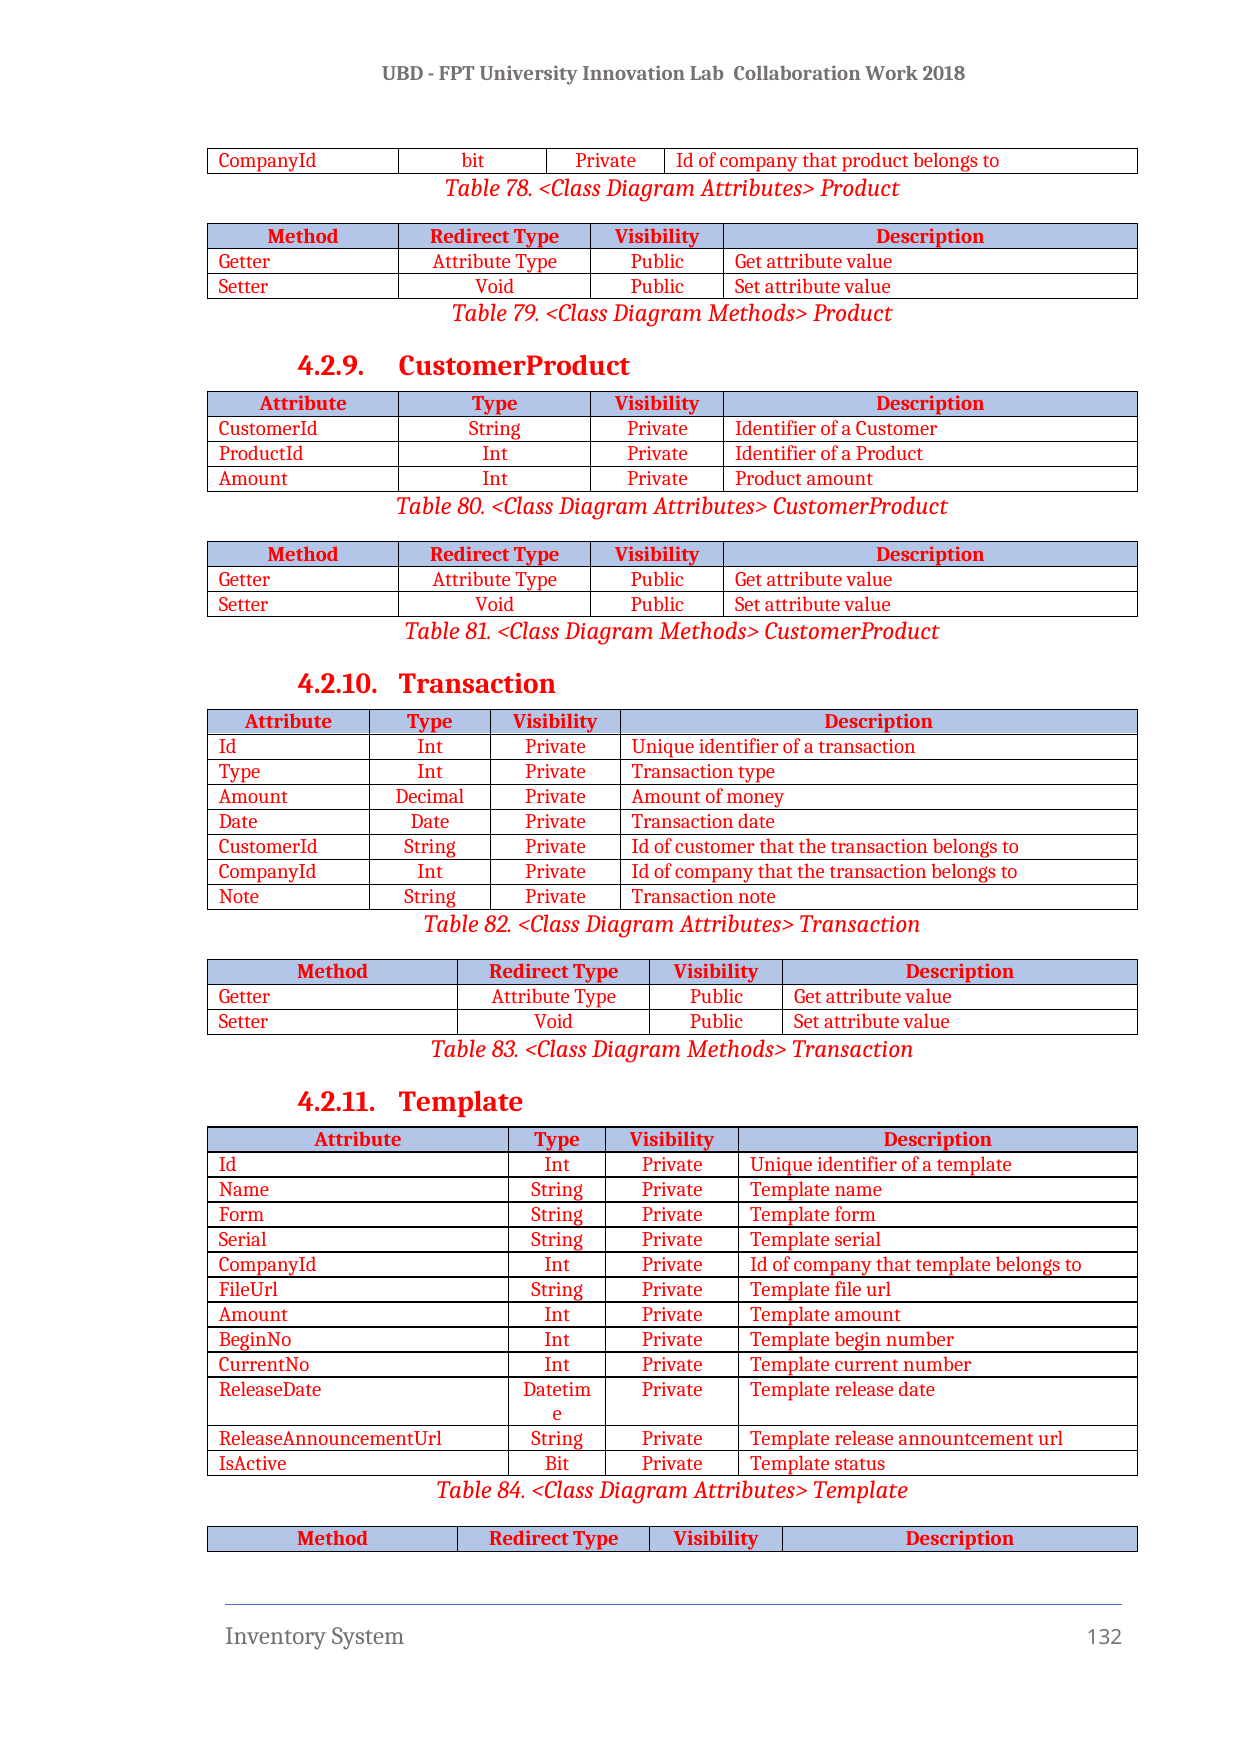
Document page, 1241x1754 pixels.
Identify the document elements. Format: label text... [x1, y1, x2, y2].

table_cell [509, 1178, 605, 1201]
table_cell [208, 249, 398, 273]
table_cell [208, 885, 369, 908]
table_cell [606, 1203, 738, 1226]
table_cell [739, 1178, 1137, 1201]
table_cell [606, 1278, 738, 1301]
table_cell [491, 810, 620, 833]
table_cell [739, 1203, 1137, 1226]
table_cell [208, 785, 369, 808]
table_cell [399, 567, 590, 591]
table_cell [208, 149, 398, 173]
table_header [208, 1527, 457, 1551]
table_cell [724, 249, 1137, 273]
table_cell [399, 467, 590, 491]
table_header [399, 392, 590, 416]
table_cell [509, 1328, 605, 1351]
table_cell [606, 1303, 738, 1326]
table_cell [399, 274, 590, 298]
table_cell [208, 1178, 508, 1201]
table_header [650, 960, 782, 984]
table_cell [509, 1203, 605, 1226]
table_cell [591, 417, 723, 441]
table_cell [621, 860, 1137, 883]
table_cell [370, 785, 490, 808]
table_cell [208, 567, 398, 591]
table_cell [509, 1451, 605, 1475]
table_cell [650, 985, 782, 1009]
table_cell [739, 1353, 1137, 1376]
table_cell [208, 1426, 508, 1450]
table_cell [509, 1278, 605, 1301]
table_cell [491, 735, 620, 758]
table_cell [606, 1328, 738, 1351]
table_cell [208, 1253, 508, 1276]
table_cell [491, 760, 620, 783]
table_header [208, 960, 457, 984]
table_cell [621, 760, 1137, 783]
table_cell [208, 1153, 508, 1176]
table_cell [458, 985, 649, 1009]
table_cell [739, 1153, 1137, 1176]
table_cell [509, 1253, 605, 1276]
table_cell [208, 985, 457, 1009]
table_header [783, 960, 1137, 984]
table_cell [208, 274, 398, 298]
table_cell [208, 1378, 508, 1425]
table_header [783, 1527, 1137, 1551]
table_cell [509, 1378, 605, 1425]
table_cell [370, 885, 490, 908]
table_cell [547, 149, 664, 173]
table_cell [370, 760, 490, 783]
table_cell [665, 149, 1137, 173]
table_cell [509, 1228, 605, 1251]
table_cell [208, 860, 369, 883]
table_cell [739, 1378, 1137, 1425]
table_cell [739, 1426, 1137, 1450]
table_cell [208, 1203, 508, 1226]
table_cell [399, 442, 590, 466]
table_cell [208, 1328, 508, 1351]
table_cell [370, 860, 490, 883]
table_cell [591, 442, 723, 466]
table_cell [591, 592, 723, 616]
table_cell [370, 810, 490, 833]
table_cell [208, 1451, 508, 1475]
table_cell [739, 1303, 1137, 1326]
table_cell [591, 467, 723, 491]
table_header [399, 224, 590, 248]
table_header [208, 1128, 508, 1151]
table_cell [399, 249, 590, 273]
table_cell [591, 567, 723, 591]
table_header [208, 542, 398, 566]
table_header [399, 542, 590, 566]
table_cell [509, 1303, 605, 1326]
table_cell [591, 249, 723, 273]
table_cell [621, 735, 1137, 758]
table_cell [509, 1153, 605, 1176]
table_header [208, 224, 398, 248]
list Transaction [298, 667, 1124, 700]
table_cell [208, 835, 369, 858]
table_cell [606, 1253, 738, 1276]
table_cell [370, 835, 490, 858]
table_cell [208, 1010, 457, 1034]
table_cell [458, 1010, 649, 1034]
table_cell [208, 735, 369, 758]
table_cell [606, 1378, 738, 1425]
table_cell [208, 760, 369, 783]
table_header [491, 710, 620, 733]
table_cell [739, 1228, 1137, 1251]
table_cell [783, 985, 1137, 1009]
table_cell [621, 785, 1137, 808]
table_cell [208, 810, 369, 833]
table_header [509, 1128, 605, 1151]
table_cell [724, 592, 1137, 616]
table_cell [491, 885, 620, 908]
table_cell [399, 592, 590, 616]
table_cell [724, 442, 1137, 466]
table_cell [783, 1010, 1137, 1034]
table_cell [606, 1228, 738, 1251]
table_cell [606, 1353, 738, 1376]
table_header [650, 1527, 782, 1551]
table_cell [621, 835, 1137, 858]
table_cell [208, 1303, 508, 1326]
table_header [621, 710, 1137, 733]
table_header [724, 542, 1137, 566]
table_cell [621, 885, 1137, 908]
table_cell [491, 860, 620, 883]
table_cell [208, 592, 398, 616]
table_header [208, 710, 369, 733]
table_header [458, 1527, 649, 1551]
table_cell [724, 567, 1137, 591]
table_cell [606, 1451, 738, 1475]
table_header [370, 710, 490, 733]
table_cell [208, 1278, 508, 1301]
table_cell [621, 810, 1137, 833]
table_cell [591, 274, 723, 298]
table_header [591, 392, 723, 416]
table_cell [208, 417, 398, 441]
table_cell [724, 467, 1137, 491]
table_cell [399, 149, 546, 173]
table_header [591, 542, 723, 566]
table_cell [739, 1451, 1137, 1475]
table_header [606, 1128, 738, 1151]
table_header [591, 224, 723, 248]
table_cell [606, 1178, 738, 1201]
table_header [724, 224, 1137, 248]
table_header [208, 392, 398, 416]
list Template [298, 1085, 1124, 1118]
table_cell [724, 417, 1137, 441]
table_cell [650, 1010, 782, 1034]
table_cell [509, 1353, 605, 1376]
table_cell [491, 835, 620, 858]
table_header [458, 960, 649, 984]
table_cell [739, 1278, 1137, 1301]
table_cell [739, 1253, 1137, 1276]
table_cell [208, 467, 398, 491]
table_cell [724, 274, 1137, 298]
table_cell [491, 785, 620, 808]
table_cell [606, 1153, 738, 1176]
list CustomerProduct [298, 349, 1124, 382]
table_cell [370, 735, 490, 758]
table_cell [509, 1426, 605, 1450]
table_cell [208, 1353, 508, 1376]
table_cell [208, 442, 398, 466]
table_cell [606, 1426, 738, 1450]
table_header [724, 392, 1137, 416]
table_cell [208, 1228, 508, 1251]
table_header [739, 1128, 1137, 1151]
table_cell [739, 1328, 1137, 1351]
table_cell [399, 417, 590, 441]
